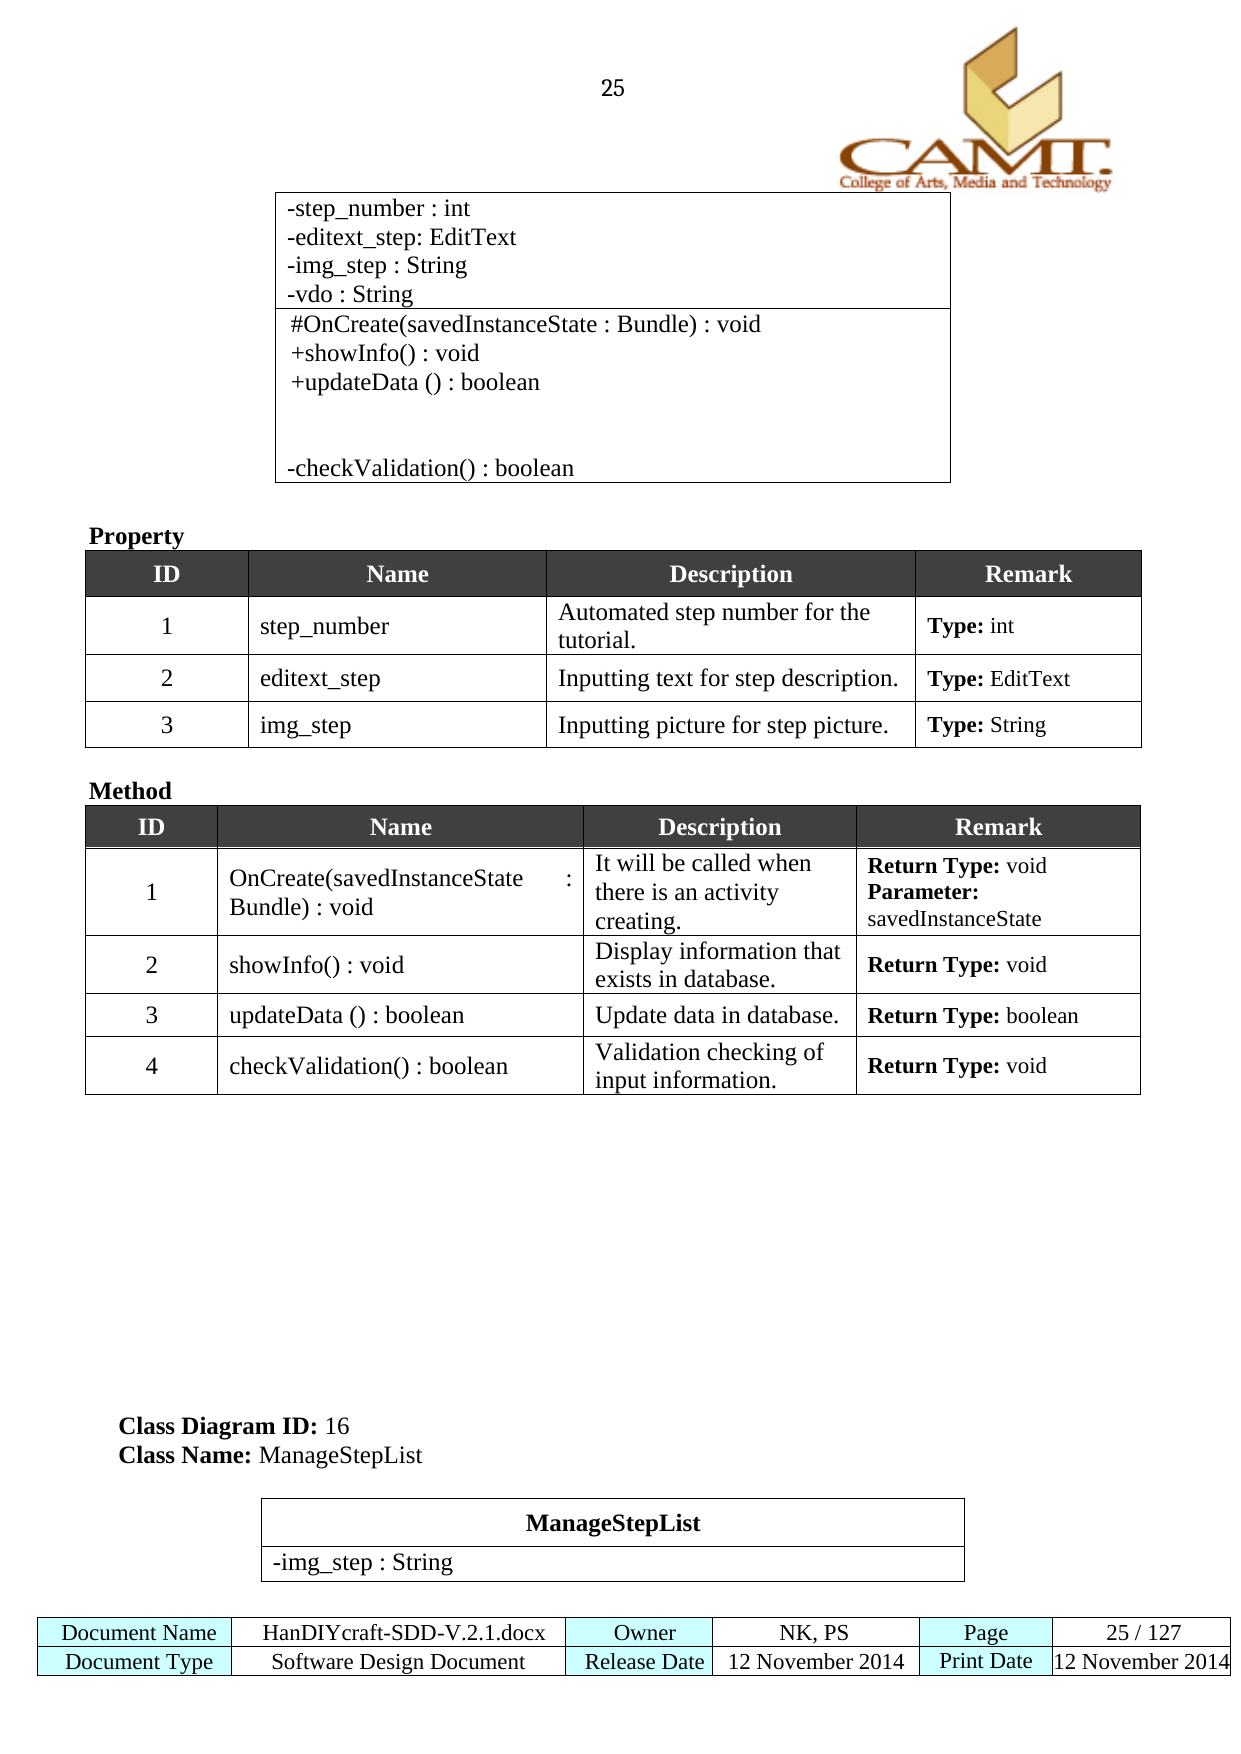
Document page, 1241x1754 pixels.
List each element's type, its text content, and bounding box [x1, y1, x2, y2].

table_cell Update data in database. [584, 994, 856, 1036]
table_header Description [584, 806, 856, 847]
table_cell Return Type: void [857, 1037, 1140, 1094]
table_header Remark [857, 806, 1140, 847]
picture [755, 18, 1221, 207]
text Method [88, 776, 1108, 805]
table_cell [262, 1547, 964, 1581]
table_cell 3 [86, 994, 217, 1036]
table_cell img_step [249, 702, 546, 747]
table_cell -step_number : int -editext_step: EditText -img_step : String -vdo : String [276, 193, 950, 308]
table_cell Display information that exists in database. [584, 936, 856, 993]
table_cell Inputting picture for step picture. [547, 702, 915, 747]
table_cell step_number [249, 597, 546, 654]
table_cell Validation checking of input information. [584, 1037, 856, 1094]
table_header ManageStepList [262, 1499, 964, 1546]
table_header Description [547, 551, 915, 596]
table_header Name [218, 806, 583, 847]
list Property [88, 521, 1108, 550]
table_cell Type: EditText [916, 655, 1141, 701]
table_cell OnCreate(savedInstanceState : Bundle) : void [218, 849, 583, 935]
table_cell 2 [86, 936, 217, 993]
table_cell Return Type: boolean [857, 994, 1140, 1036]
table_cell Type: int [916, 597, 1141, 654]
table_cell editext_step [249, 655, 546, 701]
table_cell Return Type: void Parameter: savedInstanceState [857, 849, 1140, 935]
table_cell It will be called when there is an activity creating. [584, 849, 856, 935]
table_cell Inputting text for step description. [547, 655, 915, 701]
table_cell Type: String [916, 702, 1141, 747]
table_header Remark [916, 551, 1141, 596]
table_cell Return Type: void [857, 936, 1140, 993]
table_cell 4 [86, 1037, 217, 1094]
table_cell Automated step number for the tutorial. [547, 597, 915, 654]
table_cell updateData () : boolean [218, 994, 583, 1036]
table_cell showInfo() : void [218, 936, 583, 993]
table_cell 2 [86, 655, 248, 701]
table_cell checkValidation() : boolean [218, 1037, 583, 1094]
table_cell #OnCreate(savedInstanceState : Bundle) : void +showInfo() : void +updateData () : boolean -checkValidation() : boolean [276, 309, 950, 482]
text Class Name: ManageStepList [118, 1440, 1108, 1469]
table_header ID [86, 551, 248, 596]
table_header Name [249, 551, 546, 596]
table_cell 3 [86, 702, 248, 747]
table_cell 1 [86, 597, 248, 654]
table_header ID [86, 806, 217, 847]
table_cell 1 [86, 849, 217, 935]
text Class Diagram ID: 16 [118, 1411, 1108, 1440]
